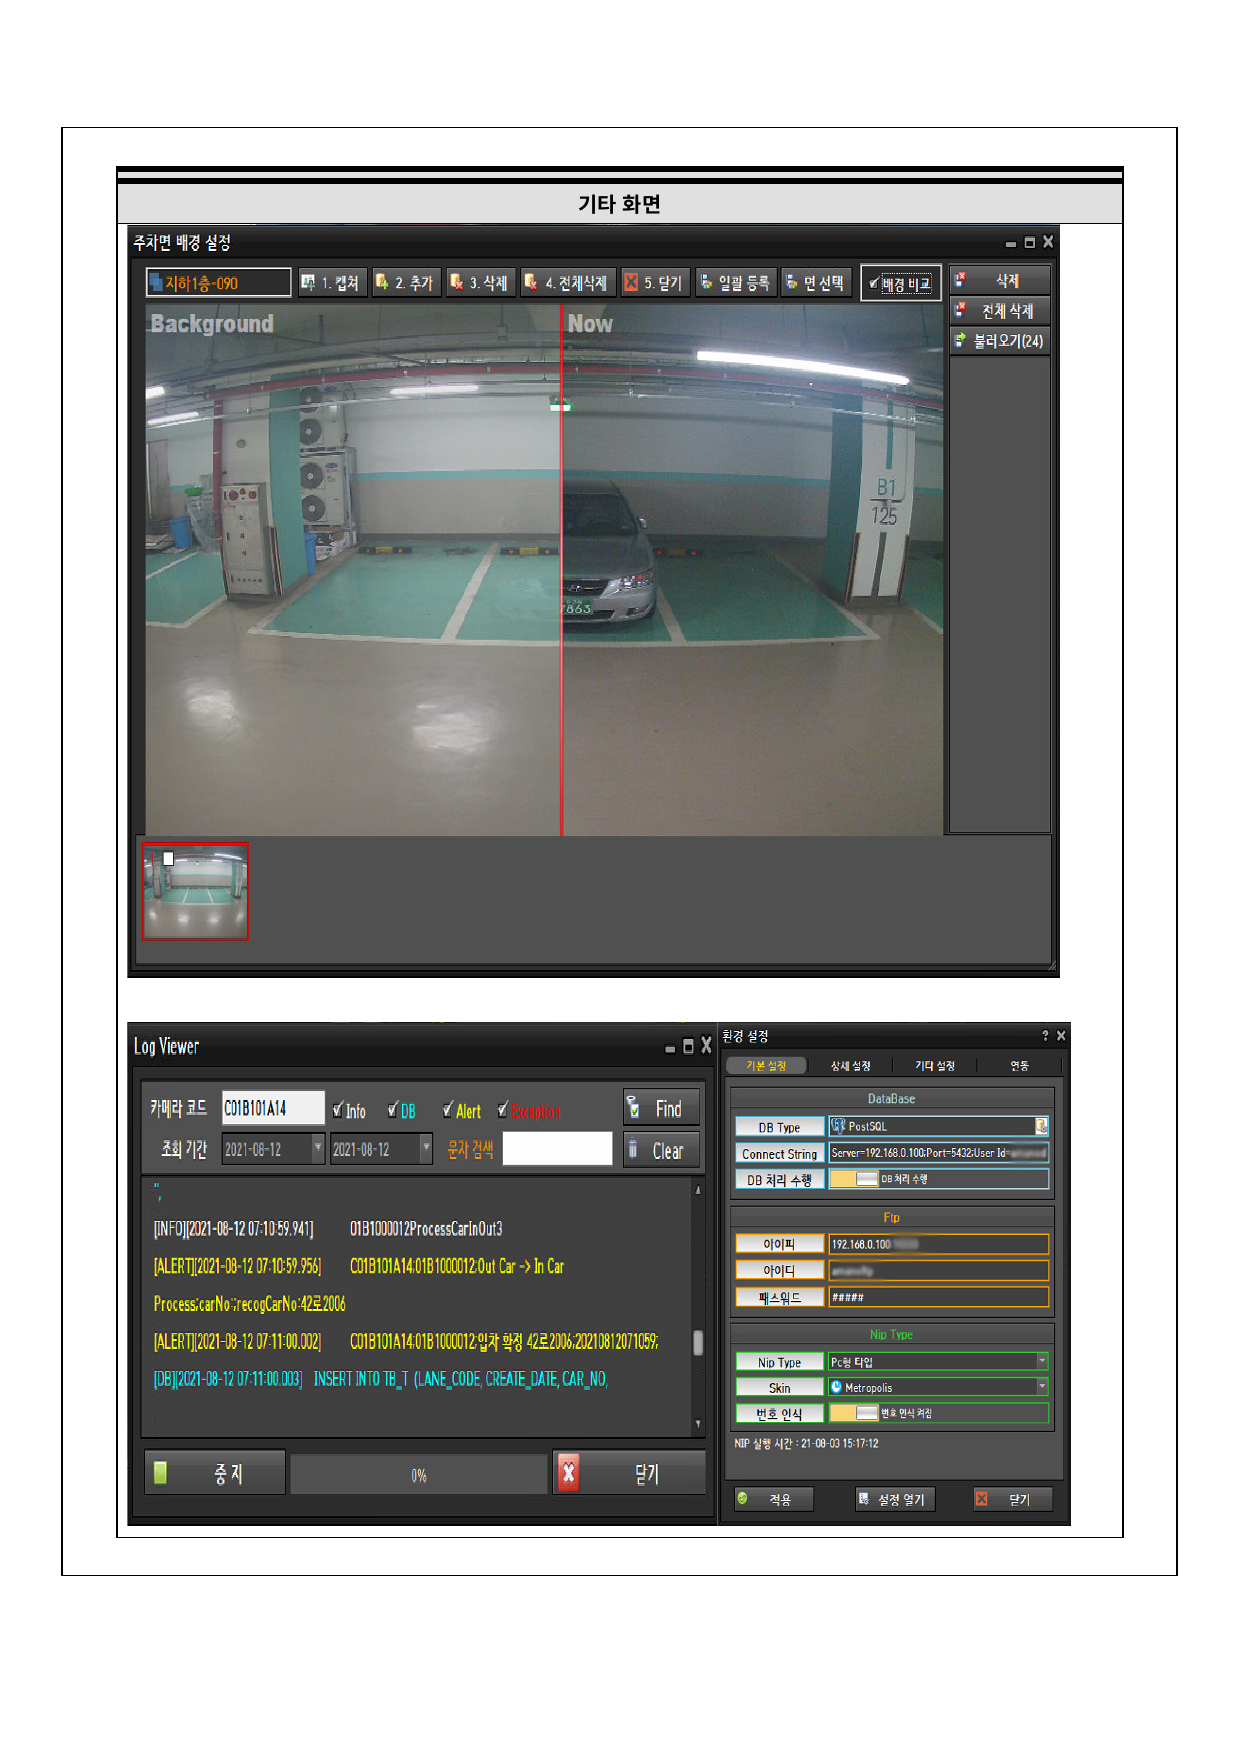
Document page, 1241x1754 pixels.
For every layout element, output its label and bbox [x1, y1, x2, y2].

picture [127, 224, 1060, 978]
picture [127, 1022, 1071, 1526]
table_cell [63, 128, 1176, 1575]
